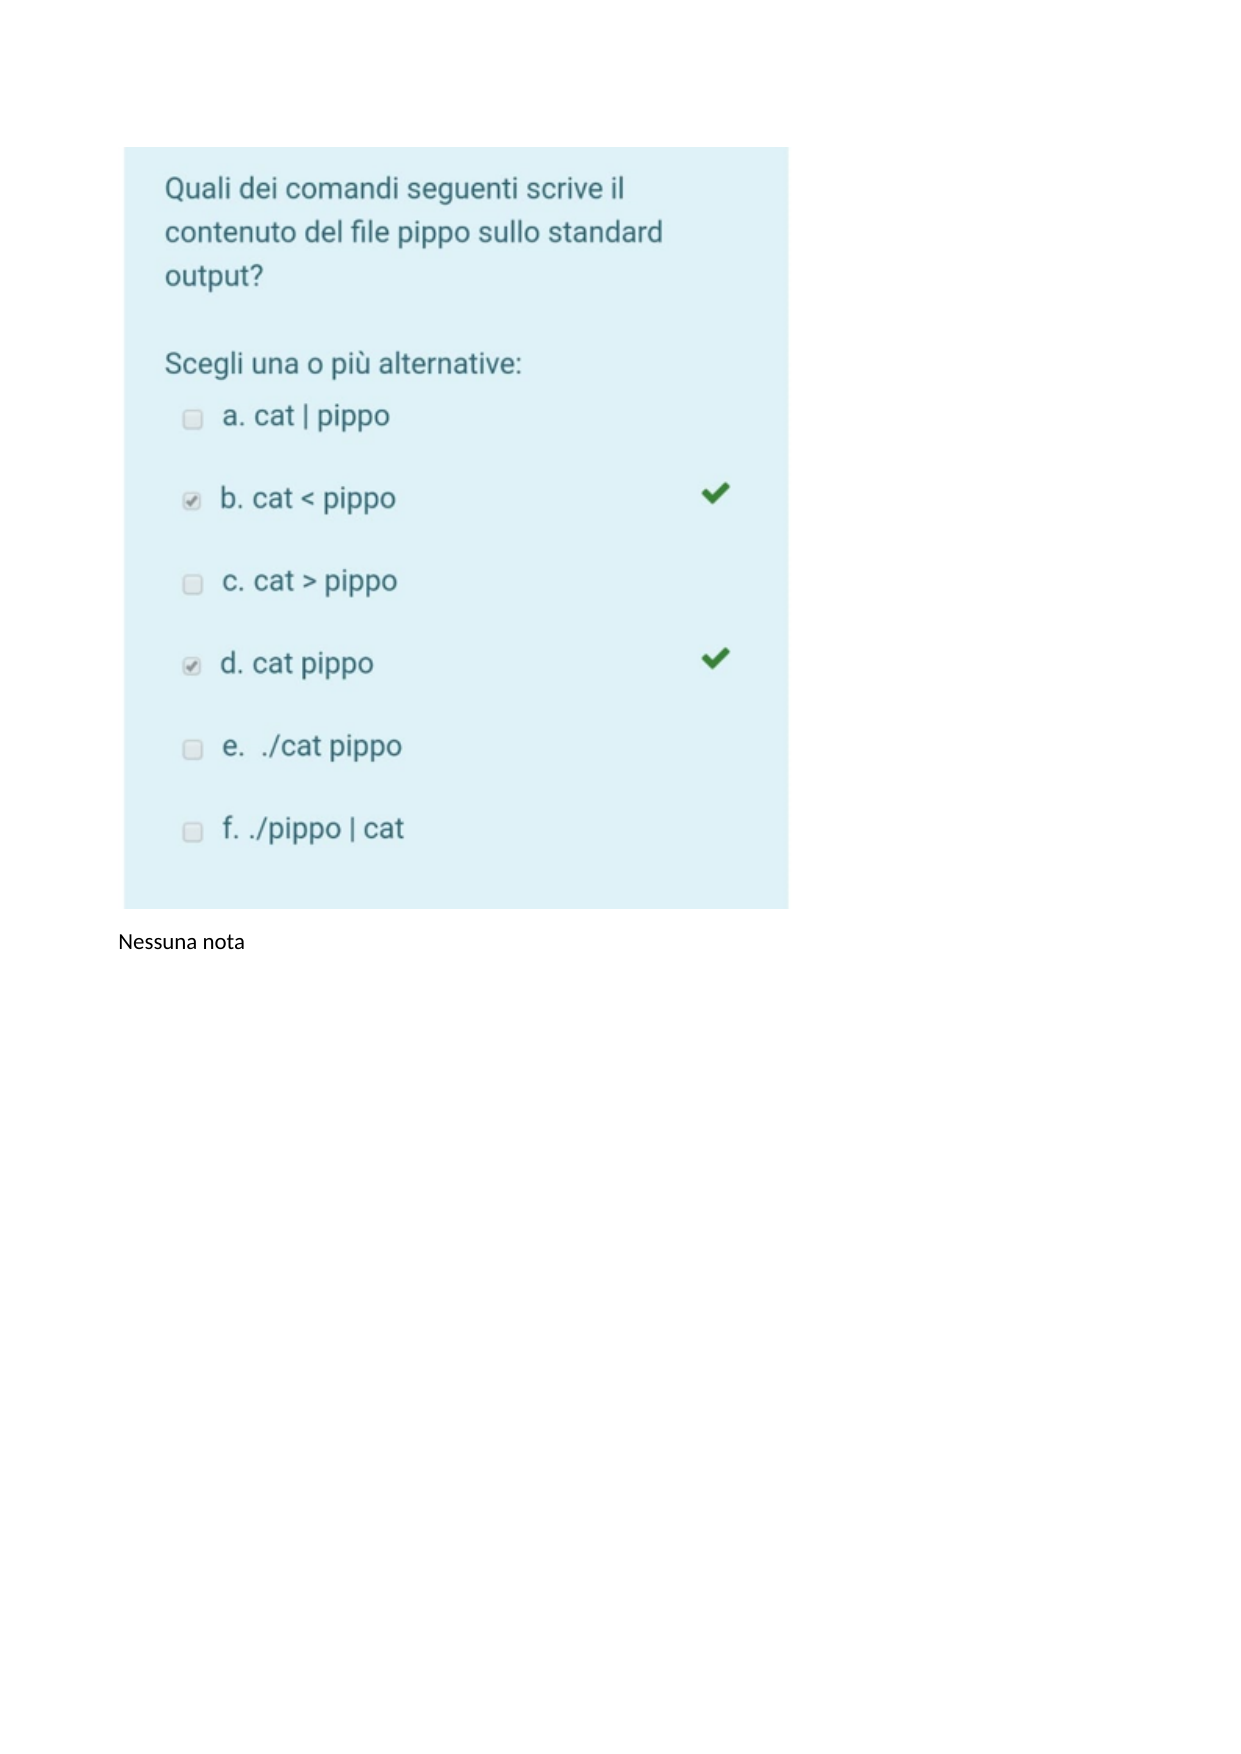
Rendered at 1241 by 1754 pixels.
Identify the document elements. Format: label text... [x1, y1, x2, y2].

text Nessuna nota [118, 927, 1122, 956]
picture [118, 147, 792, 909]
